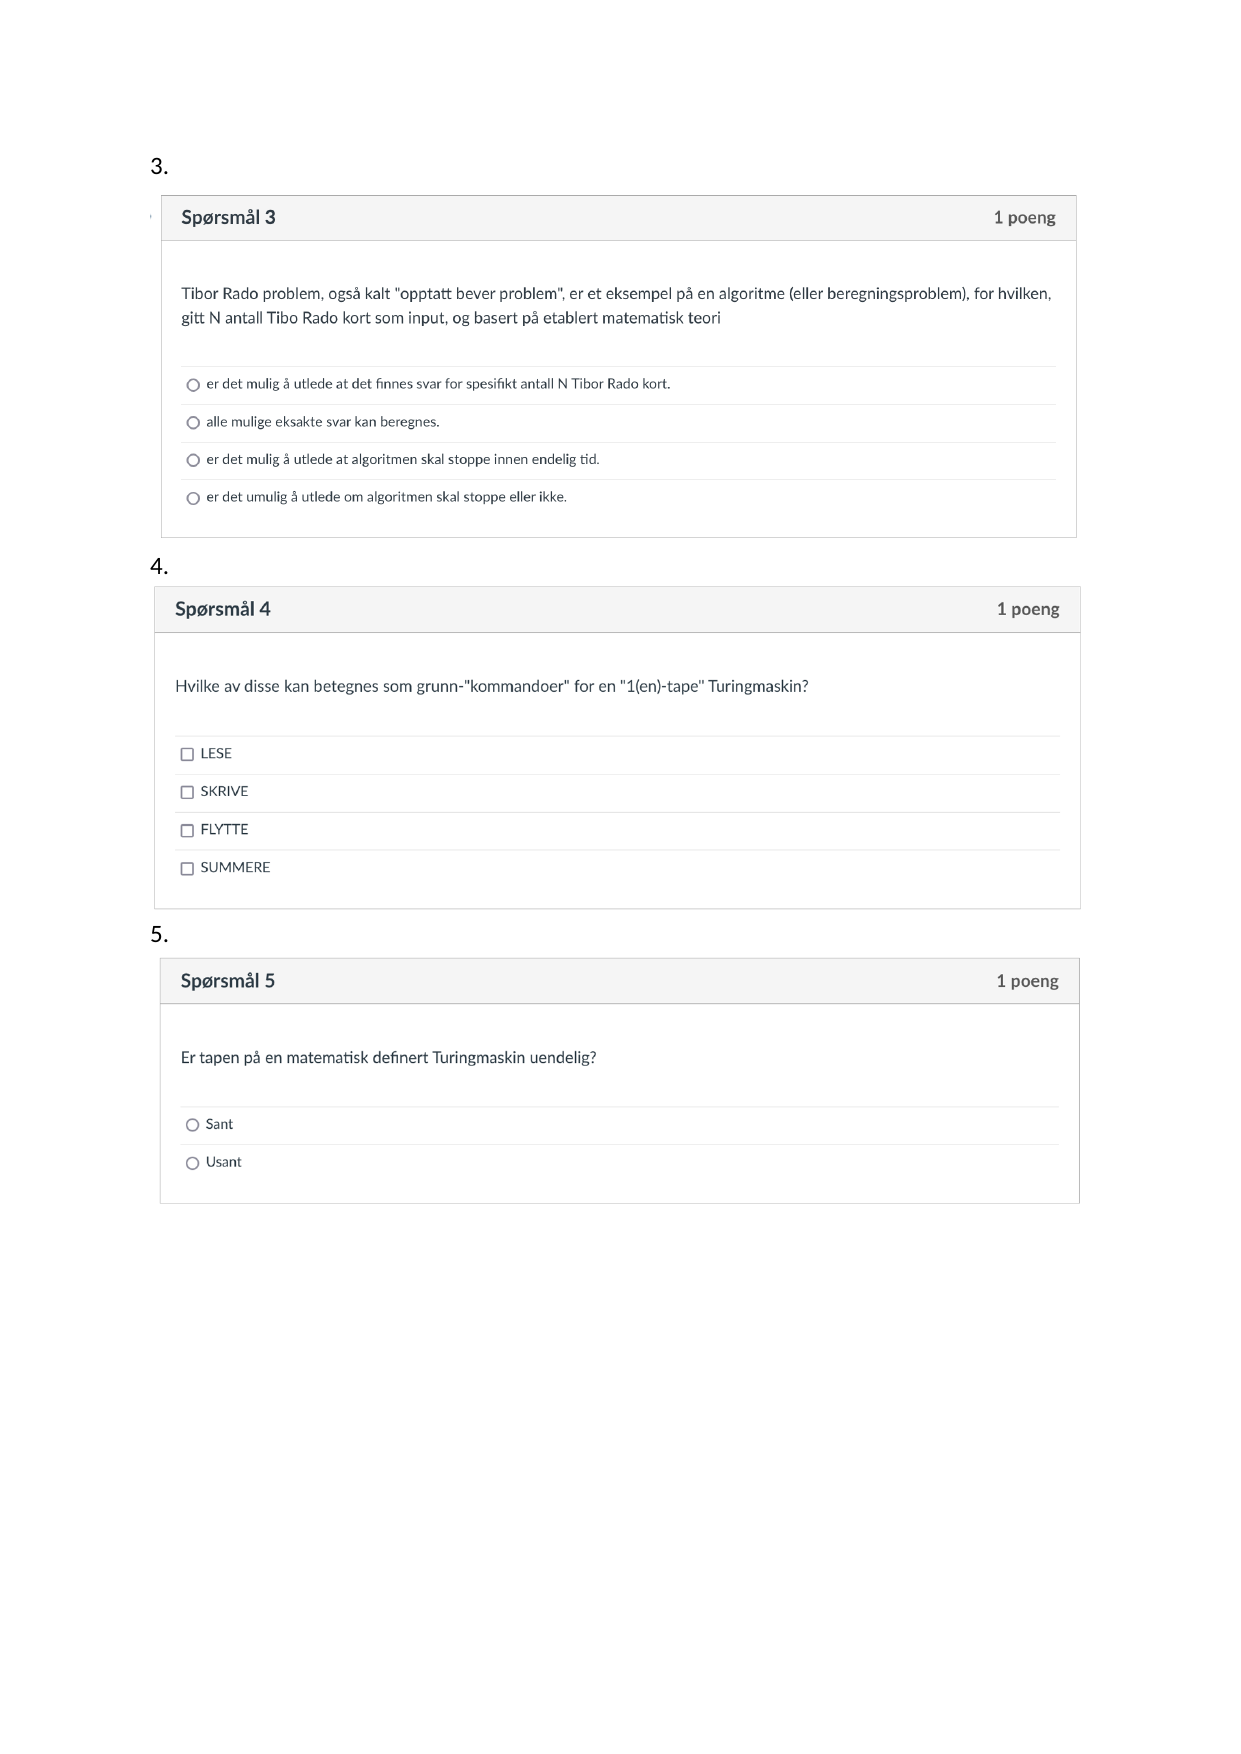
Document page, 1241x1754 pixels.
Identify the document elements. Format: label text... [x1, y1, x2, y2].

picture [150, 180, 1091, 550]
text 4. [150, 550, 1090, 580]
text 5. [150, 919, 1090, 948]
picture [150, 580, 1091, 919]
picture [150, 948, 1091, 1212]
text 3. [150, 150, 1090, 180]
